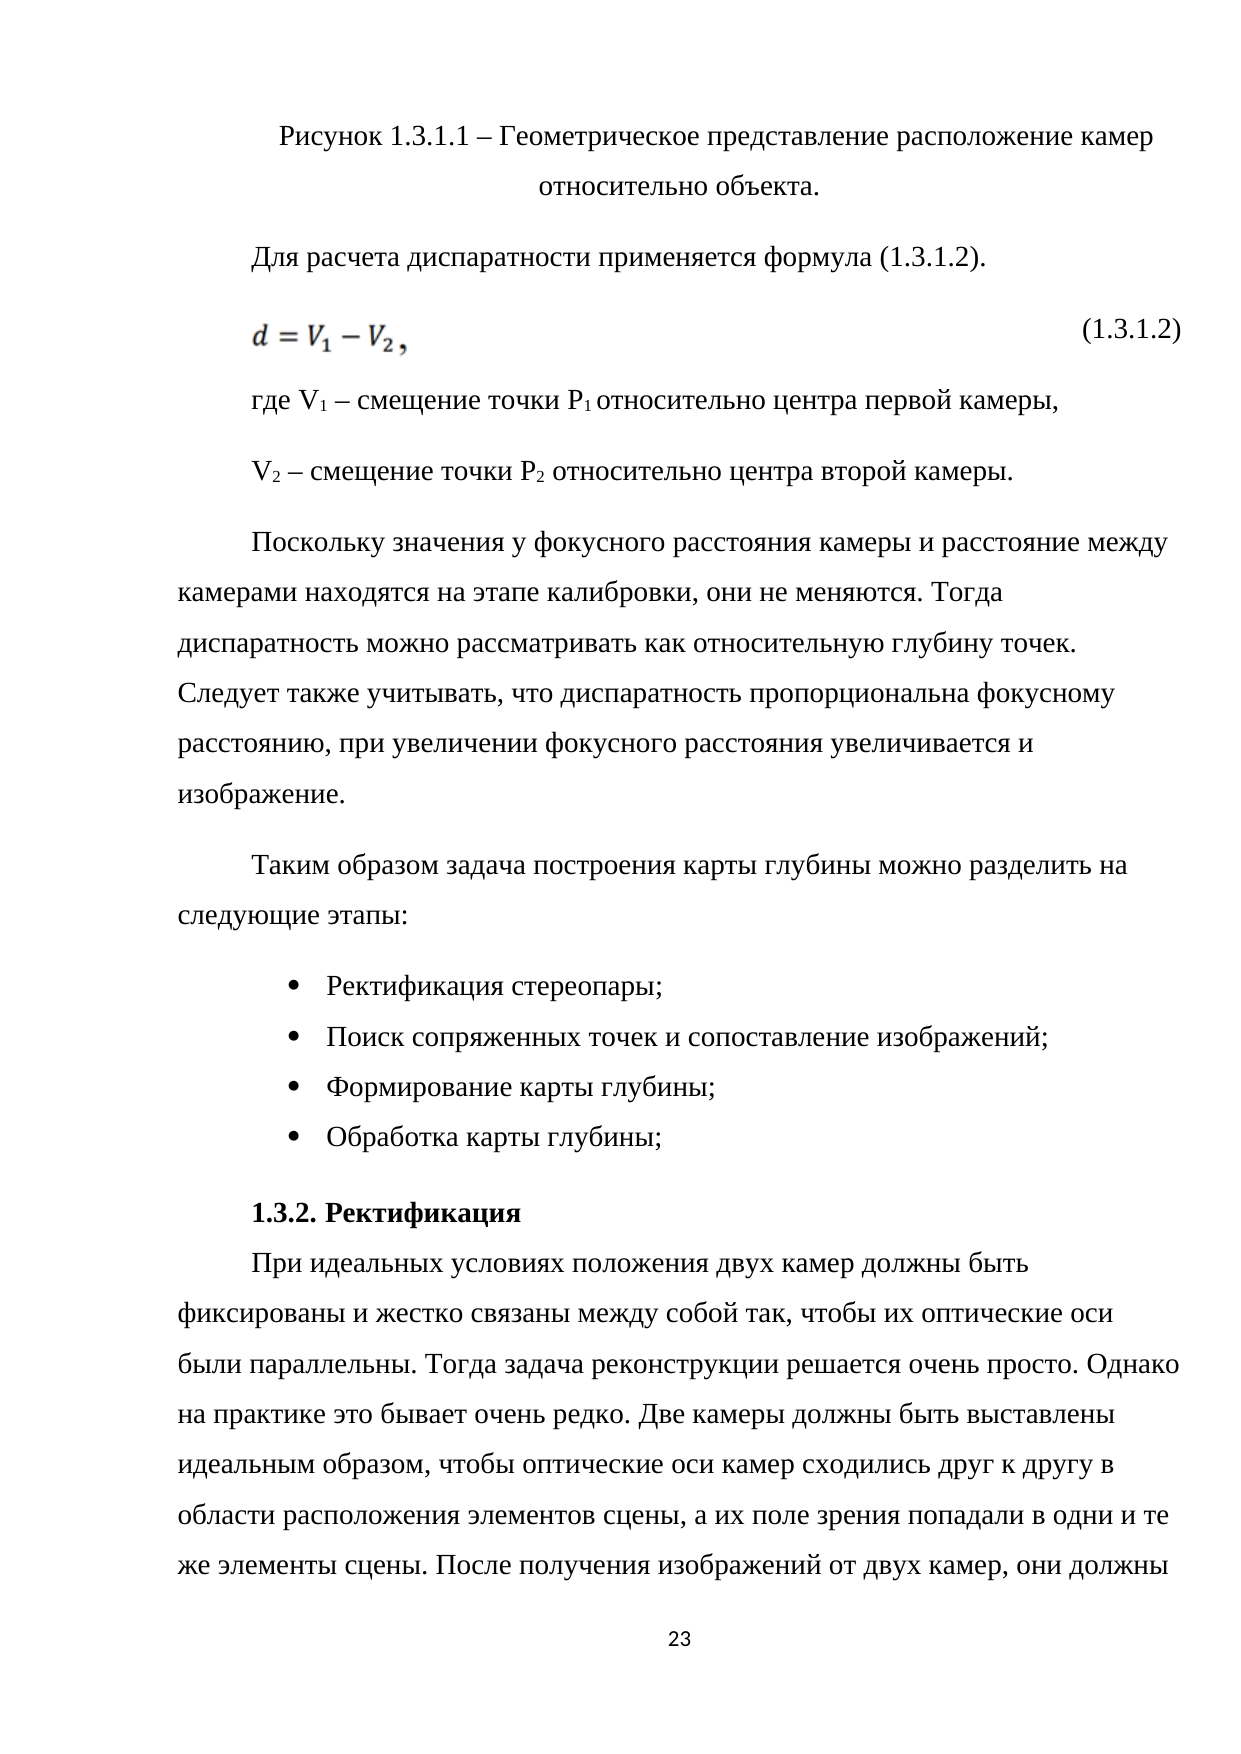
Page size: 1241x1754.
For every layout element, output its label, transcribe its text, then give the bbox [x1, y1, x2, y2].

text V2 – смещение точки P2 относительно центра второй камеры. [177, 453, 1181, 487]
list Ректификация стереопары; [288, 968, 1181, 1002]
text Поскольку значения у фокусного расстояния камеры и расстояние между камерами находятся на этапе калибровки, они не меняются. Тогда диспаратность можно рассматривать как относительную глубину точек. Следует также учитывать, что диспаратность пропорциональна фокусному расстоянию, при увеличении фокусного расстояния увеличивается и изображение. [177, 524, 1181, 809]
list Формирование карты глубины; [288, 1069, 1181, 1103]
list Поиск сопряженных точек и сопоставление изображений; [288, 1019, 1181, 1052]
picture [240, 312, 417, 361]
text где V1 – смещение точки P1 относительно центра первой камеры, [177, 382, 1181, 415]
subtitle Ректификация [177, 1195, 1181, 1228]
list Обработка карты глубины; [288, 1119, 1181, 1153]
text Таким образом задача построения карты глубины можно разделить на следующие этапы: [177, 847, 1181, 931]
text (1.3.1.2) [177, 311, 1181, 344]
text Для расчета диспаратности применяется формула (1.3.1.2). [177, 239, 1181, 273]
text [177, 1245, 1181, 1581]
text Рисунок 1.3.1.1 – Геометрическое представление расположение камер относительно объекта. [177, 118, 1181, 202]
